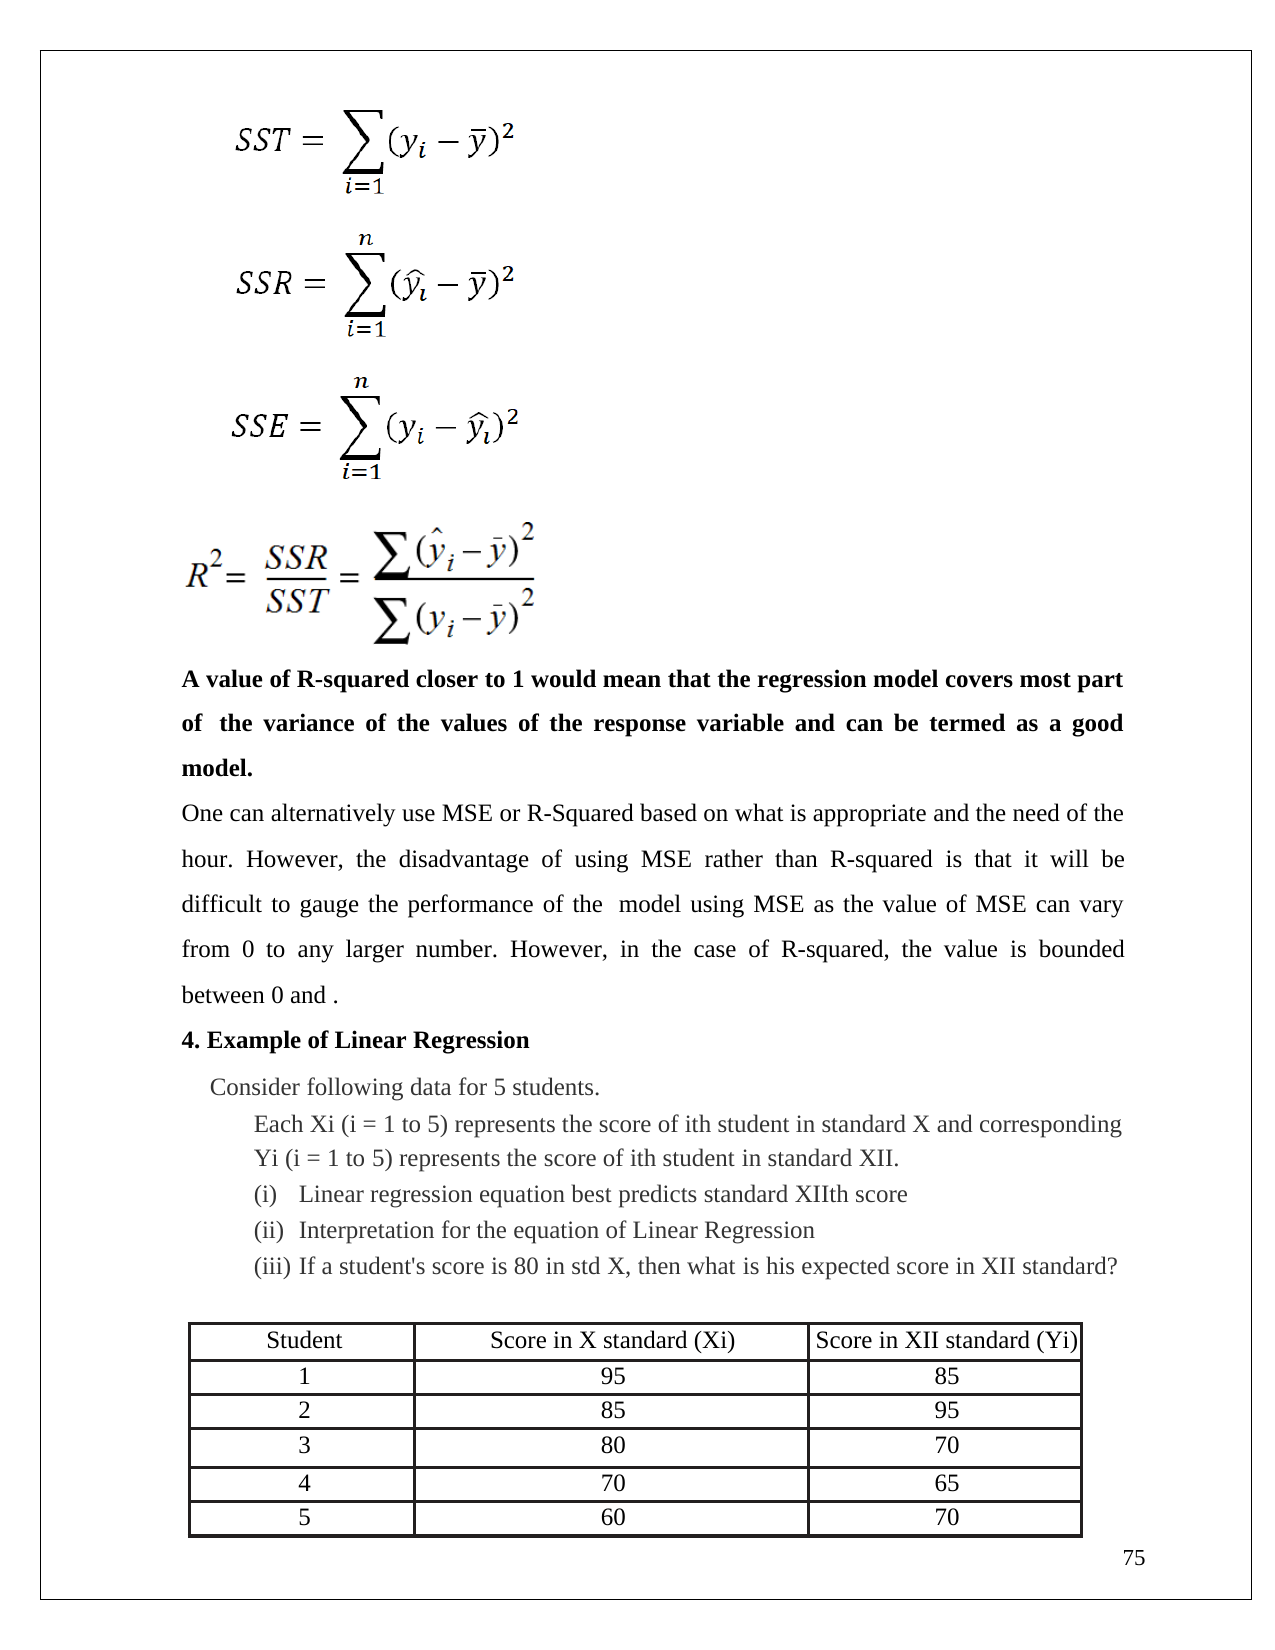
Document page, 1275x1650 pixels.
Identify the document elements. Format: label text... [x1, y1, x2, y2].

table_cell 95 [416, 1362, 807, 1393]
text Each Xi (i = 1 to 5) represents the score of ith student in standard X and corresponding Yi (i = 1 to 5) represents the score of ith student in standard XII. [253, 1109, 1124, 1172]
text One can alternatively use MSE or R-Squared based on what is appropriate and the need of the hour. However, the disadvantage of using MSE rather than R-squared is that it will be difficult to gauge the performance of the model using MSE as the value of MSE can vary from 0 to any larger number. However, in the case of R-squared, the value is bounded between 0 and . [181, 798, 1125, 1009]
table_cell 60 [416, 1503, 807, 1534]
table_cell 80 [416, 1430, 807, 1466]
picture [185, 522, 535, 645]
table_cell 3 [191, 1430, 413, 1466]
table_header Score in XII standard (Yi) [810, 1325, 1080, 1358]
table_header Score in X standard (Xi) [416, 1325, 807, 1358]
picture [231, 110, 518, 479]
table_cell 70 [810, 1430, 1080, 1466]
table_cell 85 [810, 1362, 1080, 1393]
table_cell 4 [191, 1469, 413, 1500]
table_cell 5 [191, 1503, 413, 1534]
subtitle Example of Linear Regression [181, 1025, 1251, 1054]
table_cell 95 [810, 1396, 1080, 1427]
table_header Student [191, 1325, 413, 1358]
table_cell 2 [191, 1396, 413, 1427]
subtitle A value of R-squared closer to 1 would mean that the regression model covers most part of the variance of the values of the response variable and can be termed as a good model. [181, 664, 1126, 782]
table_cell 85 [416, 1396, 807, 1427]
list Linear regression equation best predicts standard XIIth score [253, 1179, 1251, 1207]
table_cell 1 [191, 1362, 413, 1393]
table_cell 70 [810, 1503, 1080, 1534]
list Interpretation for the equation of Linear Regression [253, 1215, 1251, 1243]
list If a student's score is 80 in std X, then what is his expected score in XII standard? [253, 1251, 1251, 1279]
text Consider following data for 5 students. [209, 1072, 1251, 1101]
table_cell 65 [810, 1469, 1080, 1500]
table_cell 70 [416, 1469, 807, 1500]
